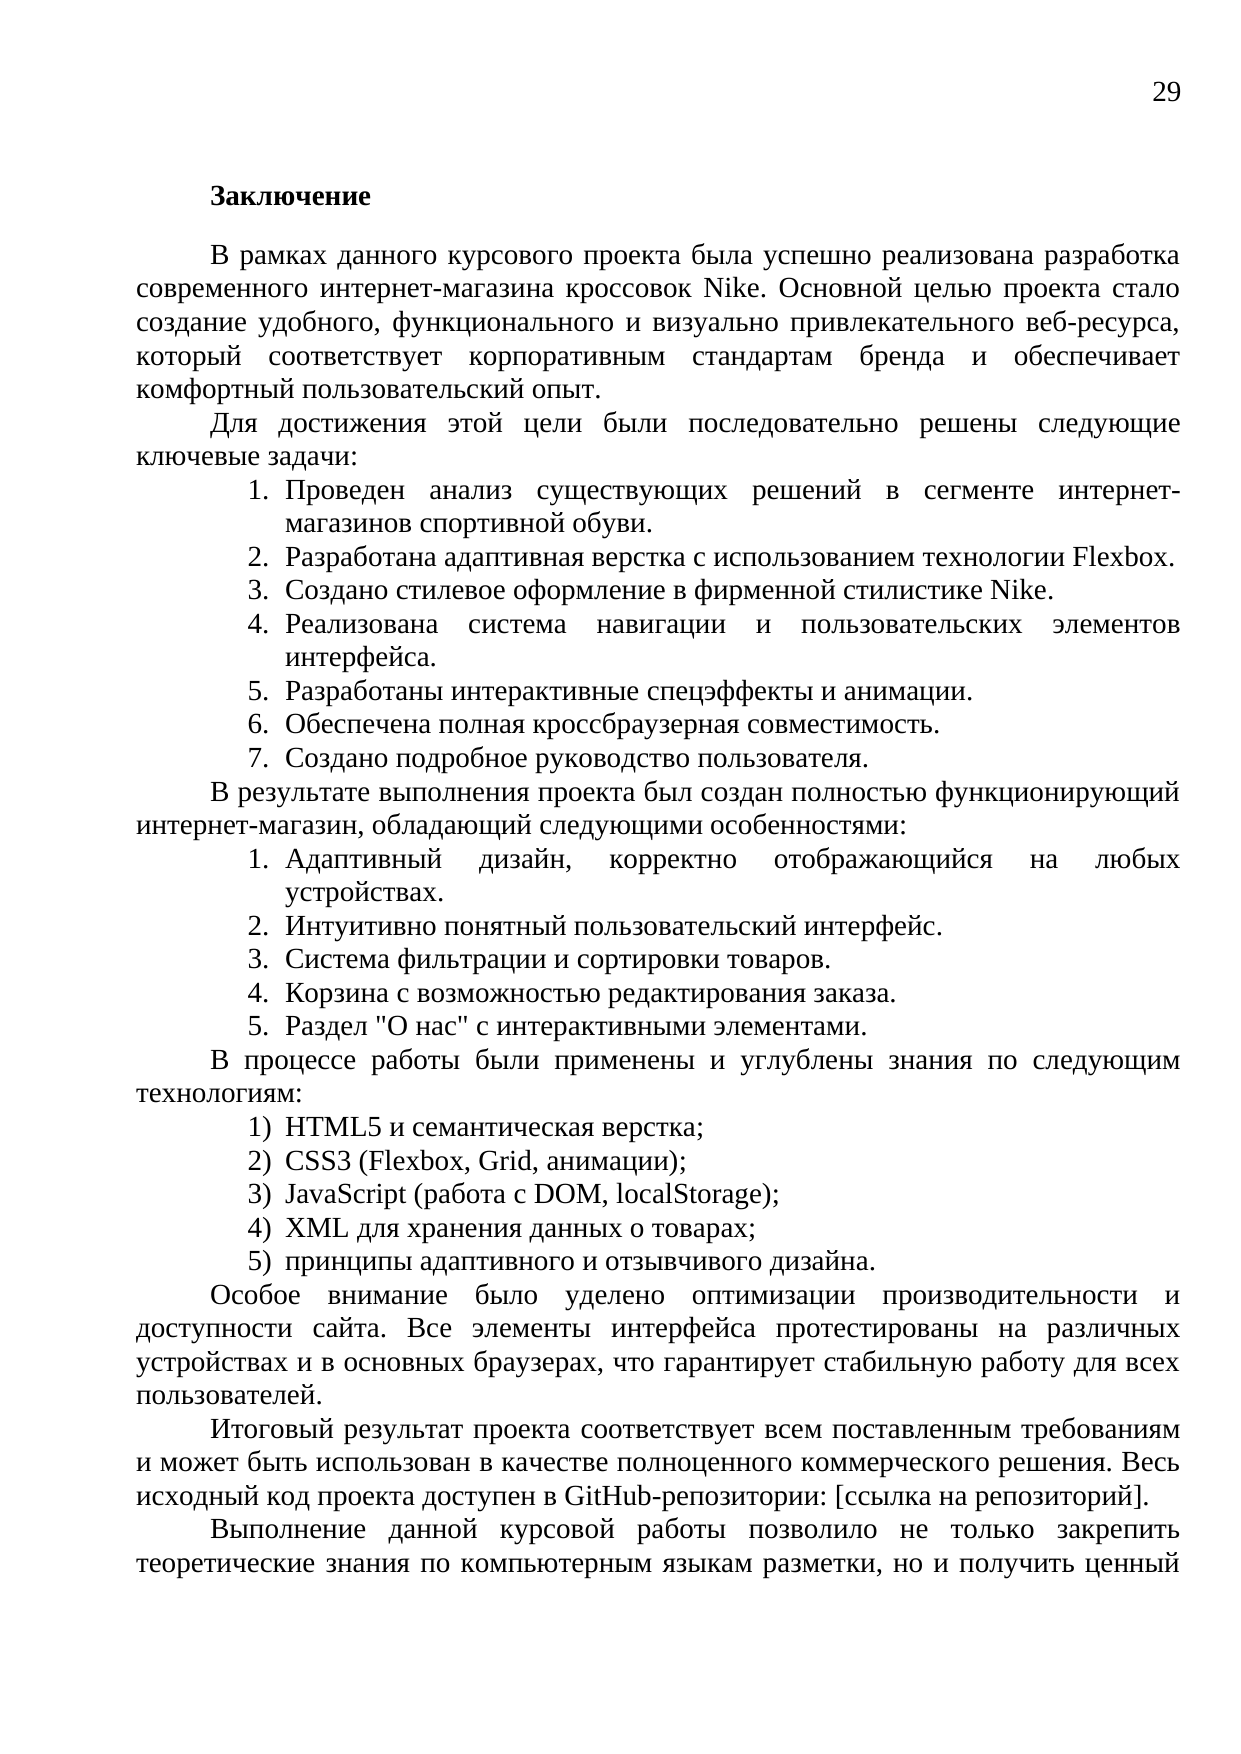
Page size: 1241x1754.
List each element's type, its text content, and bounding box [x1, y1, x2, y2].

list HTML5 и семантическая верстка; [247, 1109, 1181, 1143]
list XML для хранения данных о товарах; [247, 1210, 1181, 1243]
list Разработана адаптивная верстка с использованием технологии Flexbox. [247, 539, 1181, 572]
text В рамках данного курсового проекта была успешно реализована разработка современного интернет-магазина кроссовок Nike. Основной целью проекта стало создание удобного, функционального и визуально привлекательного веб-ресурса, который соответствует корпоративным стандартам бренда и обеспечивает комфортный пользовательский опыт. [136, 237, 1181, 405]
text Особое внимание было уделено оптимизации производительности и доступности сайта. Все элементы интерфейса протестированы на различных устройствах и в основных браузерах, что гарантирует стабильную работу для всех пользователей. [136, 1277, 1181, 1411]
list Обеспечена полная кроссбраузерная совместимость. [247, 707, 1181, 740]
list Адаптивный дизайн, корректно отображающийся на любых устройствах. [247, 841, 1181, 908]
list JavaScript (работа с DOM, localStorage); [247, 1176, 1181, 1210]
list Интуитивно понятный пользовательский интерфейс. [247, 908, 1181, 941]
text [136, 1512, 1181, 1579]
list CSS3 (Flexbox, Grid, анимации); [247, 1143, 1181, 1176]
text В процессе работы были применены и углублены знания по следующим технологиям: [136, 1042, 1181, 1109]
text Итоговый результат проекта соответствует всем поставленным требованиям и может быть использован в качестве полноценного коммерческого решения. Весь исходный код проекта доступен в GitHub-репозитории: [ссылка на репозиторий]. [136, 1411, 1181, 1512]
list Создано стилевое оформление в фирменной стилистике Nike. [247, 572, 1181, 606]
list принципы адаптивного и отзывчивого дизайна. [247, 1243, 1181, 1277]
text В результате выполнения проекта был создан полностью функционирующий интернет-магазин, обладающий следующими особенностями: [136, 774, 1181, 841]
list Разработаны интерактивные спецэффекты и анимации. [247, 673, 1181, 707]
list Раздел "О нас" с интерактивными элементами. [247, 1008, 1181, 1042]
list Реализована система навигации и пользовательских элементов интерфейса. [247, 606, 1181, 673]
subtitle Заключение [136, 178, 1181, 212]
list Система фильтрации и сортировки товаров. [247, 941, 1181, 975]
list Корзина с возможностью редактирования заказа. [247, 975, 1181, 1008]
text Для достижения этой цели были последовательно решены следующие ключевые задачи: [136, 405, 1181, 472]
list Создано подробное руководство пользователя. [247, 740, 1181, 774]
list Проведен анализ существующих решений в сегменте интернет-магазинов спортивной обуви. [247, 472, 1181, 539]
